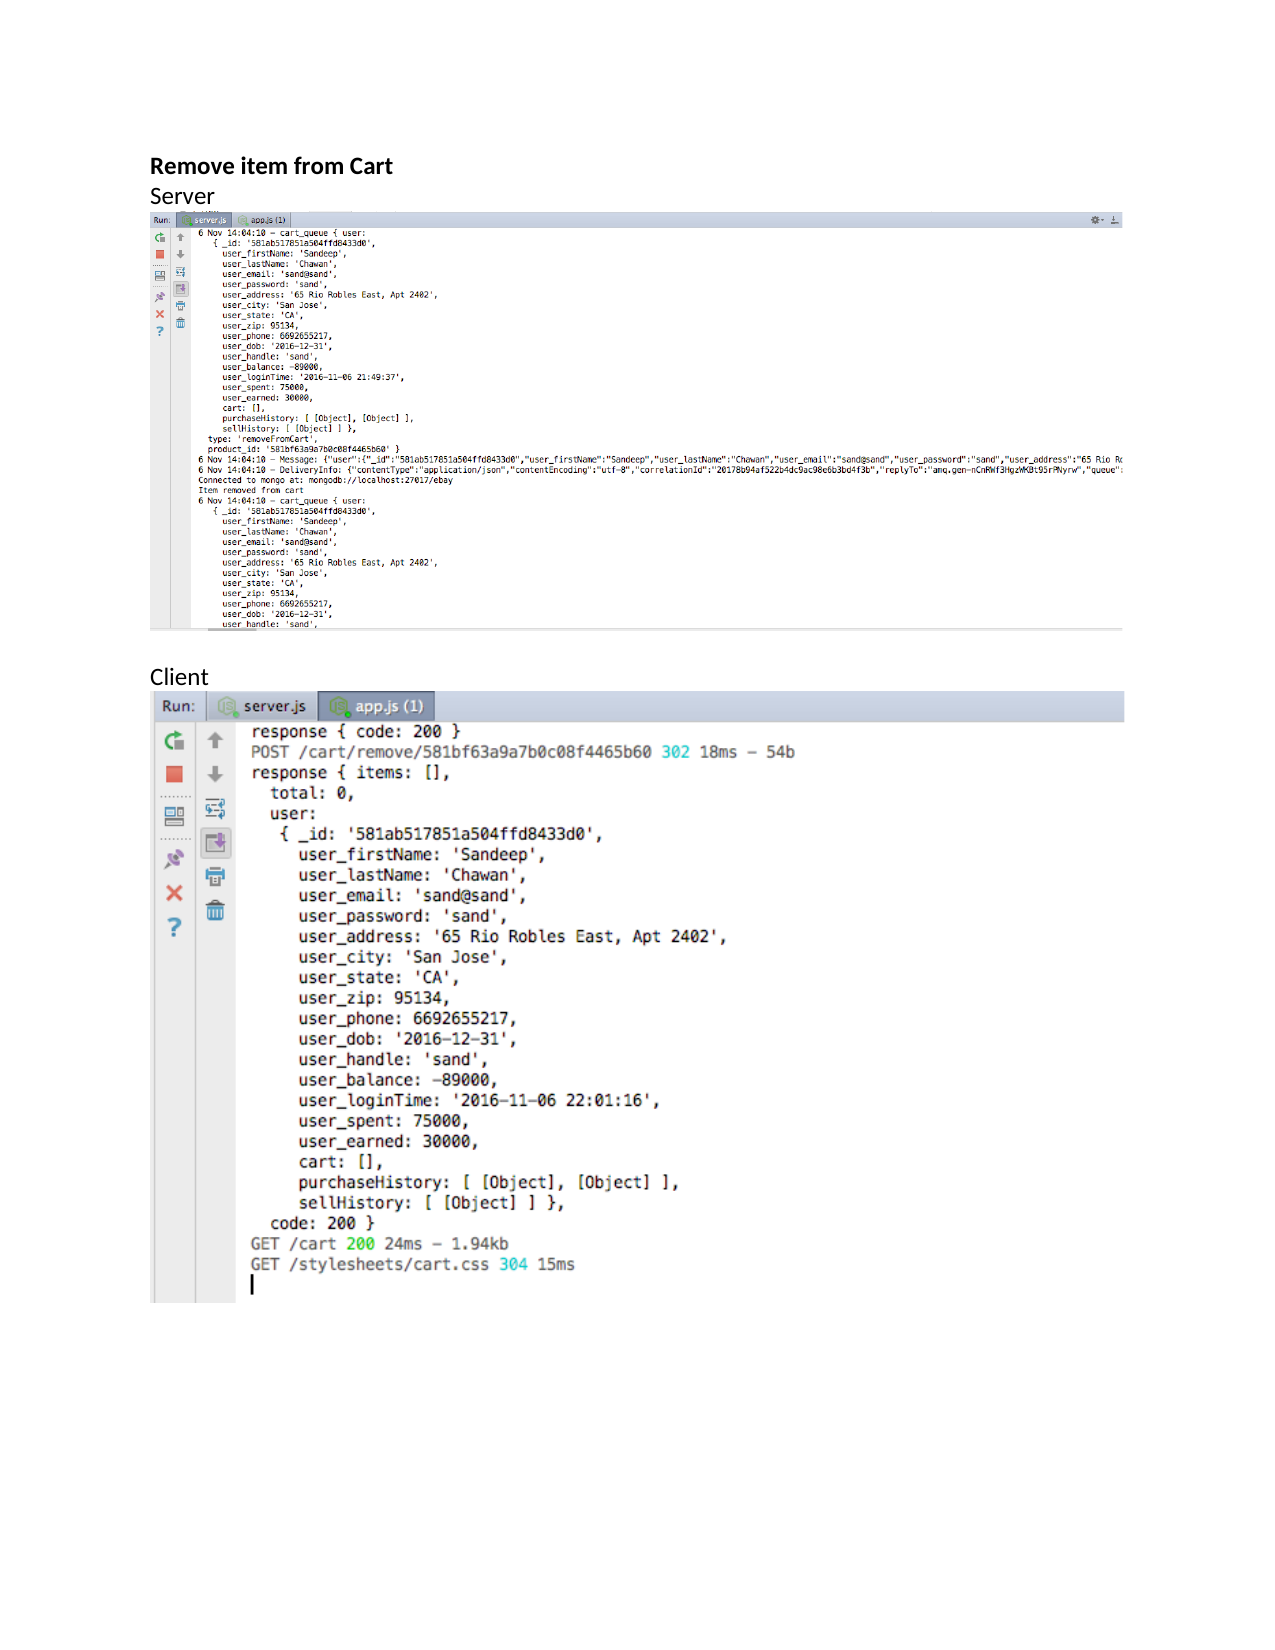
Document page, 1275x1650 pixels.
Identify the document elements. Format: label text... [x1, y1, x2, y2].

picture [150, 691, 1125, 1303]
text Server [150, 181, 1125, 211]
text Remove item from Cart [150, 150, 1125, 181]
text Client [150, 661, 1125, 691]
picture [150, 211, 1123, 631]
